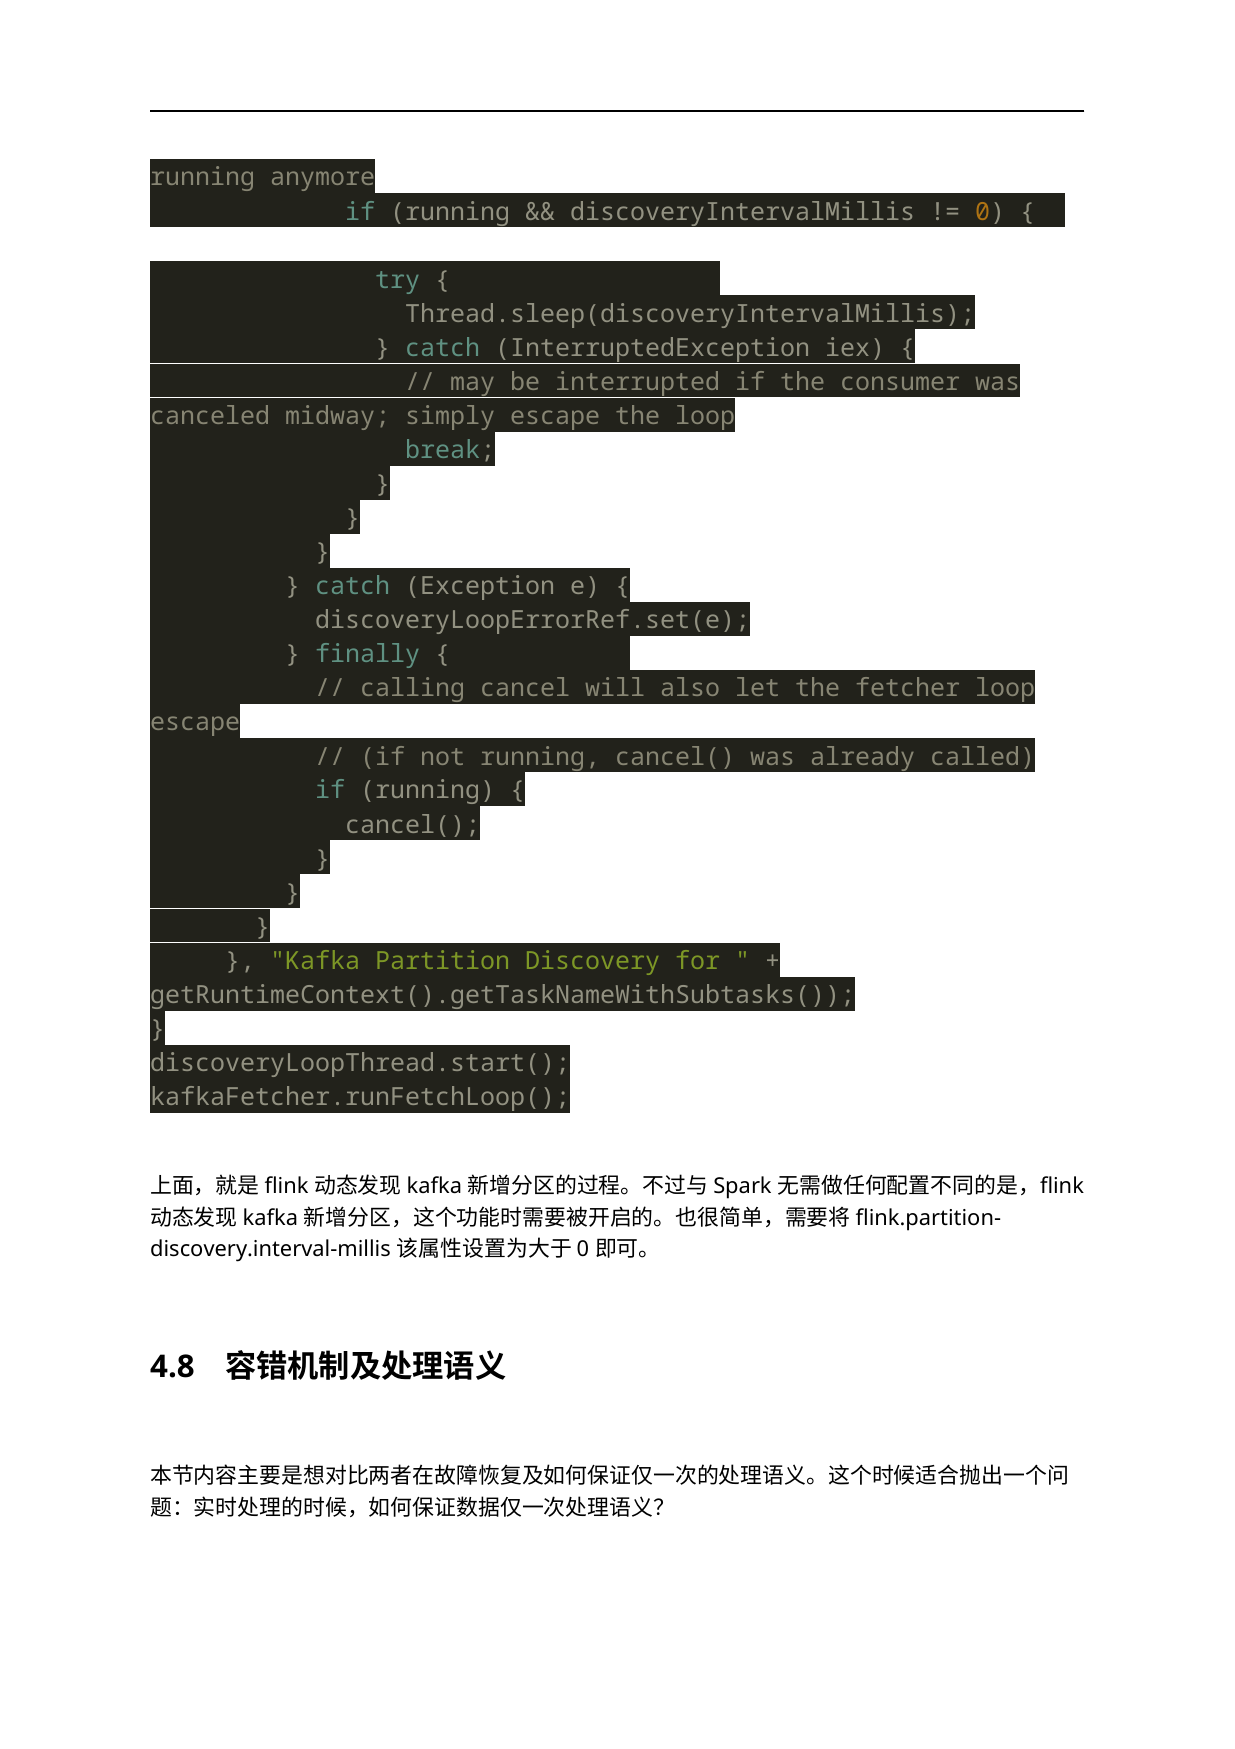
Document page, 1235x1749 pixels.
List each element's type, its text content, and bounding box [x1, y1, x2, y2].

subtitle 容错机制及处理语义 [150, 1341, 1084, 1386]
text 上面，就是 flink 动态发现 kafka 新增分区的过程。不过与 Spark 无需做任何配置不同的是，flink 动态发现 kafka 新增分区，这个功能时需要被开启的。也很简单，需要将 flink.partition-discovery.interval-millis 该属性设置为大于 0 即可。 [150, 1168, 1084, 1263]
text 本节内容主要是想对比两者在故障恢复及如何保证仅一次的处理语义。这个时候适合抛出一个问题：实时处理的时候，如何保证数据仅一次处理语义？ [150, 1458, 1084, 1521]
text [150, 159, 1084, 1113]
